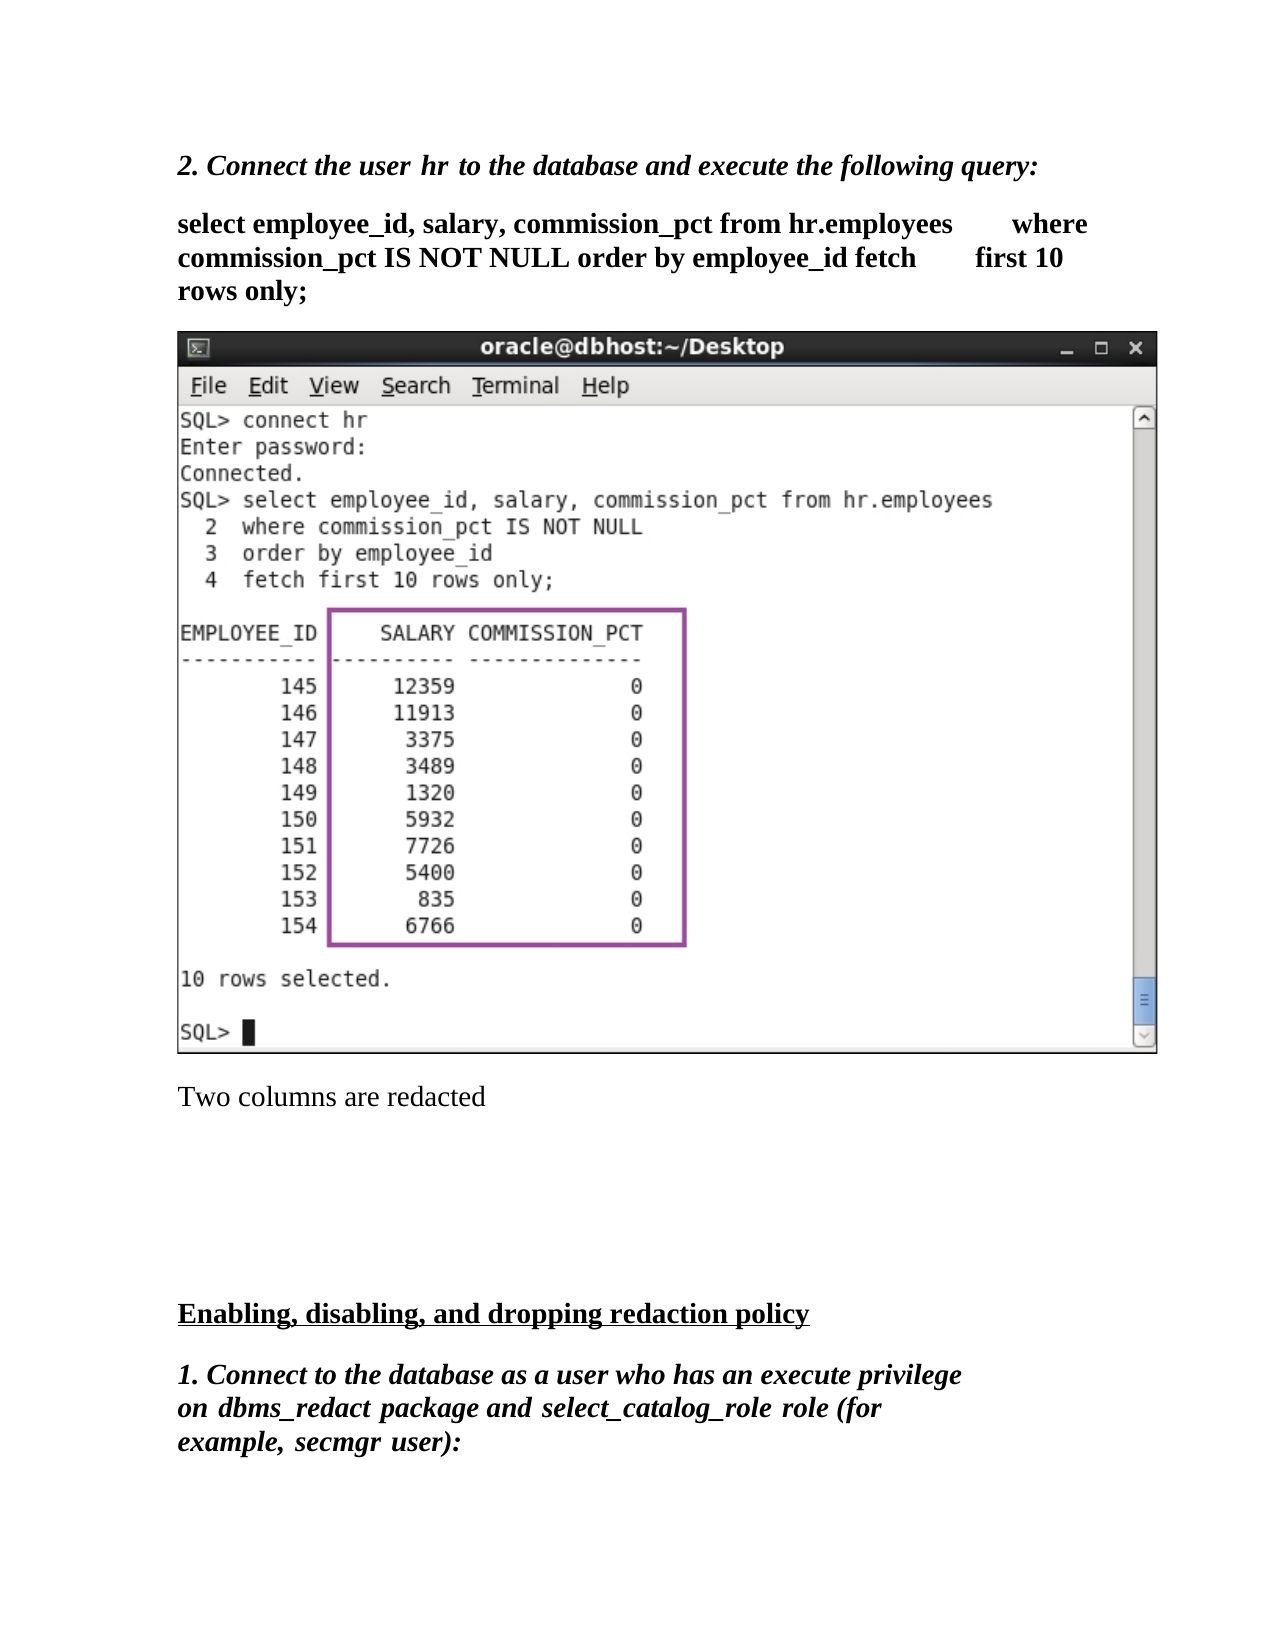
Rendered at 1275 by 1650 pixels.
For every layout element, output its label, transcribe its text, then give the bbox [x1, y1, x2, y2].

text select employee_id, salary, commission_pct from hr.employees where commission_pct IS NOT NULL order by employee_id fetch first 10 rows only; [177, 206, 1098, 307]
picture [177, 331, 1158, 1054]
text 2. Connect the user hr to the database and execute the following query: [177, 148, 1098, 181]
text Enabling, disabling, and dropping redaction policy [177, 1296, 1098, 1329]
text 1. Connect to the database as a user who has an execute privilege on dbms_redact package and select_catalog_role role (for example, secmgr user): [177, 1357, 1098, 1458]
text Two columns are redacted [177, 1079, 1098, 1112]
